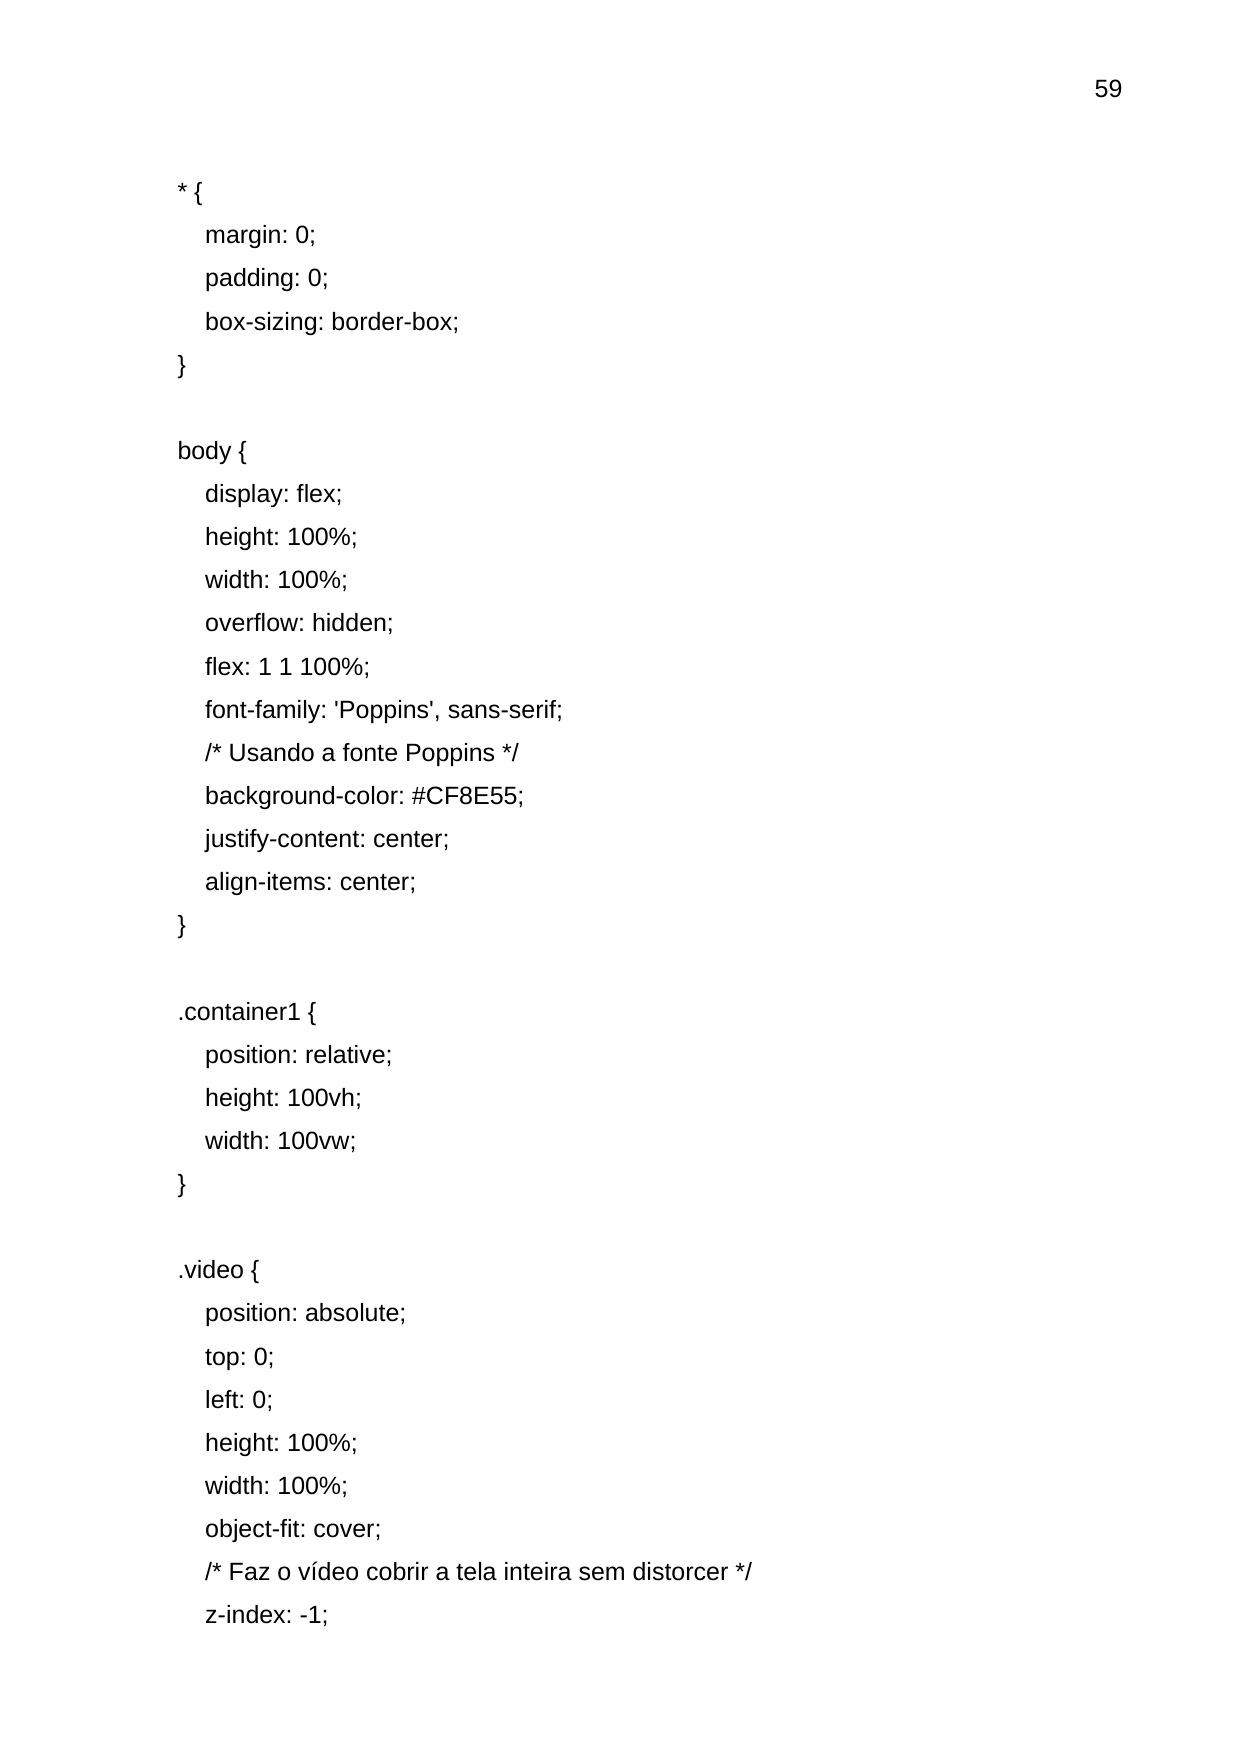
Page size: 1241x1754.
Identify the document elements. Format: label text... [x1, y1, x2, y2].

text body { [177, 436, 1122, 465]
text box-sizing: border-box; [177, 307, 1122, 335]
text /* Usando a fonte Poppins */ [177, 738, 1122, 767]
text width: 100vw; [177, 1126, 1122, 1155]
text margin: 0; [177, 220, 1122, 249]
text justify-content: center; [177, 824, 1122, 853]
text .container1 { [177, 997, 1122, 1025]
text width: 100%; [177, 1471, 1122, 1500]
text top: 0; [177, 1342, 1122, 1370]
text align-items: center; [177, 867, 1122, 896]
text display: flex; [177, 479, 1122, 508]
text position: relative; [177, 1040, 1122, 1068]
text width: 100%; [177, 565, 1122, 594]
text padding: 0; [177, 263, 1122, 292]
text background-color: #CF8E55; [177, 781, 1122, 810]
text flex: 1 1 100%; [177, 652, 1122, 680]
text font-family: 'Poppins', sans-serif; [177, 695, 1122, 723]
text overflow: hidden; [177, 608, 1122, 637]
text position: absolute; [177, 1298, 1122, 1327]
text left: 0; [177, 1385, 1122, 1413]
text /* Faz o vídeo cobrir a tela inteira sem distorcer */ [177, 1557, 1122, 1586]
text z-index: -1; [177, 1600, 1122, 1629]
text height: 100%; [177, 522, 1122, 551]
text } [177, 350, 1122, 378]
text object-fit: cover; [177, 1514, 1122, 1543]
text * { [177, 177, 1122, 206]
text } [177, 1169, 1122, 1198]
text .video { [177, 1255, 1122, 1284]
text height: 100vh; [177, 1083, 1122, 1112]
text } [177, 910, 1122, 939]
text height: 100%; [177, 1428, 1122, 1457]
